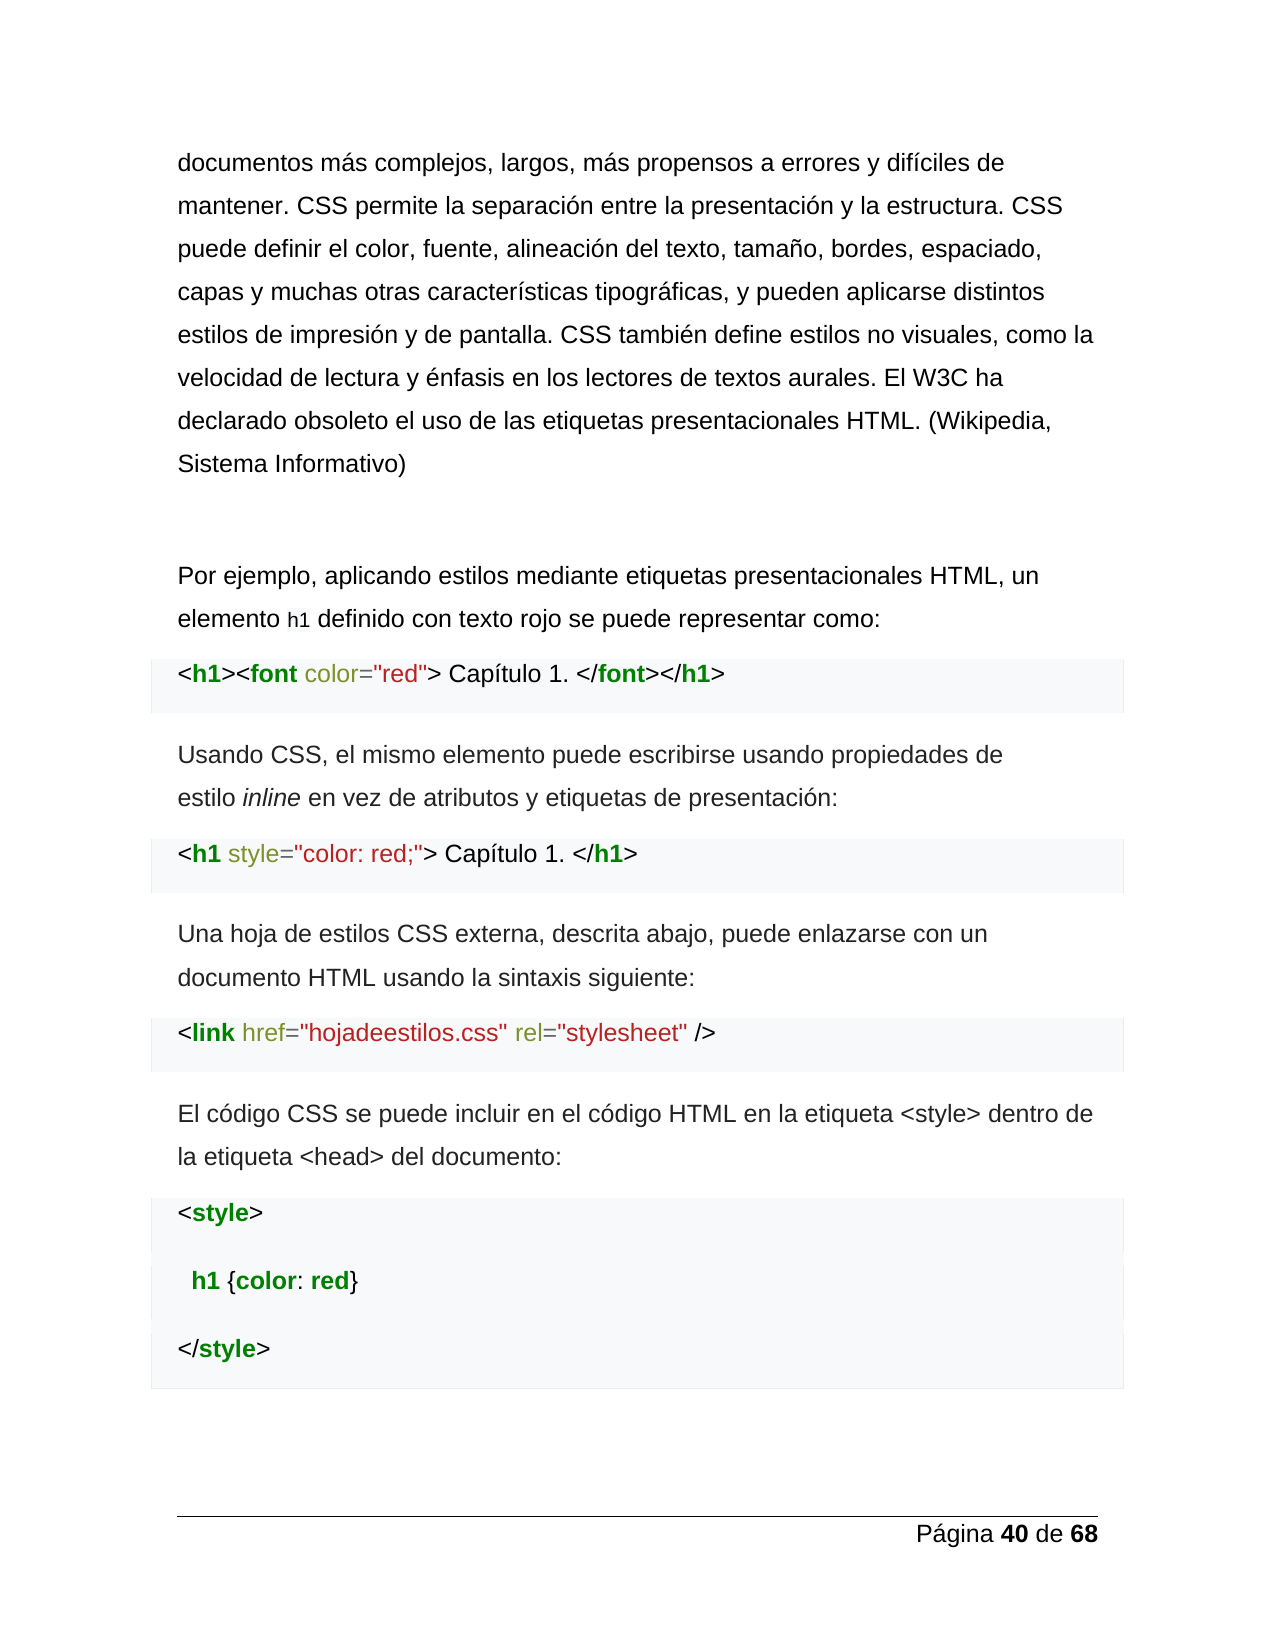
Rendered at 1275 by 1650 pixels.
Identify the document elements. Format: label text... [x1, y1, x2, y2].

text <link href="hojadeestilos.css" rel="stylesheet" /> [152, 1018, 1123, 1072]
text Por ejemplo, aplicando estilos mediante etiquetas presentacionales HTML, un elemento h1 definido con texto rojo se puede representar como: [177, 561, 1098, 633]
text <h1 style="color: red;"> Capítulo 1. </h1> [152, 839, 1123, 893]
text </style> [152, 1334, 1123, 1388]
text <h1><font color="red"> Capítulo 1. </font></h1> [151, 659, 1123, 713]
text El código CSS se puede incluir en el código HTML en la etiqueta <style> dentro de la etiqueta <head> del documento: [177, 1099, 1098, 1171]
text <style> [152, 1198, 1123, 1251]
text Usando CSS, el mismo elemento puede escribirse usando propiedades de estilo inline en vez de atributos y etiquetas de presentación: [177, 740, 1098, 812]
text Una hoja de estilos CSS externa, descrita abajo, puede enlazarse con un documento HTML usando la sintaxis siguiente: [177, 919, 1098, 991]
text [177, 148, 1098, 478]
text h1 {color: red} [152, 1266, 1123, 1319]
